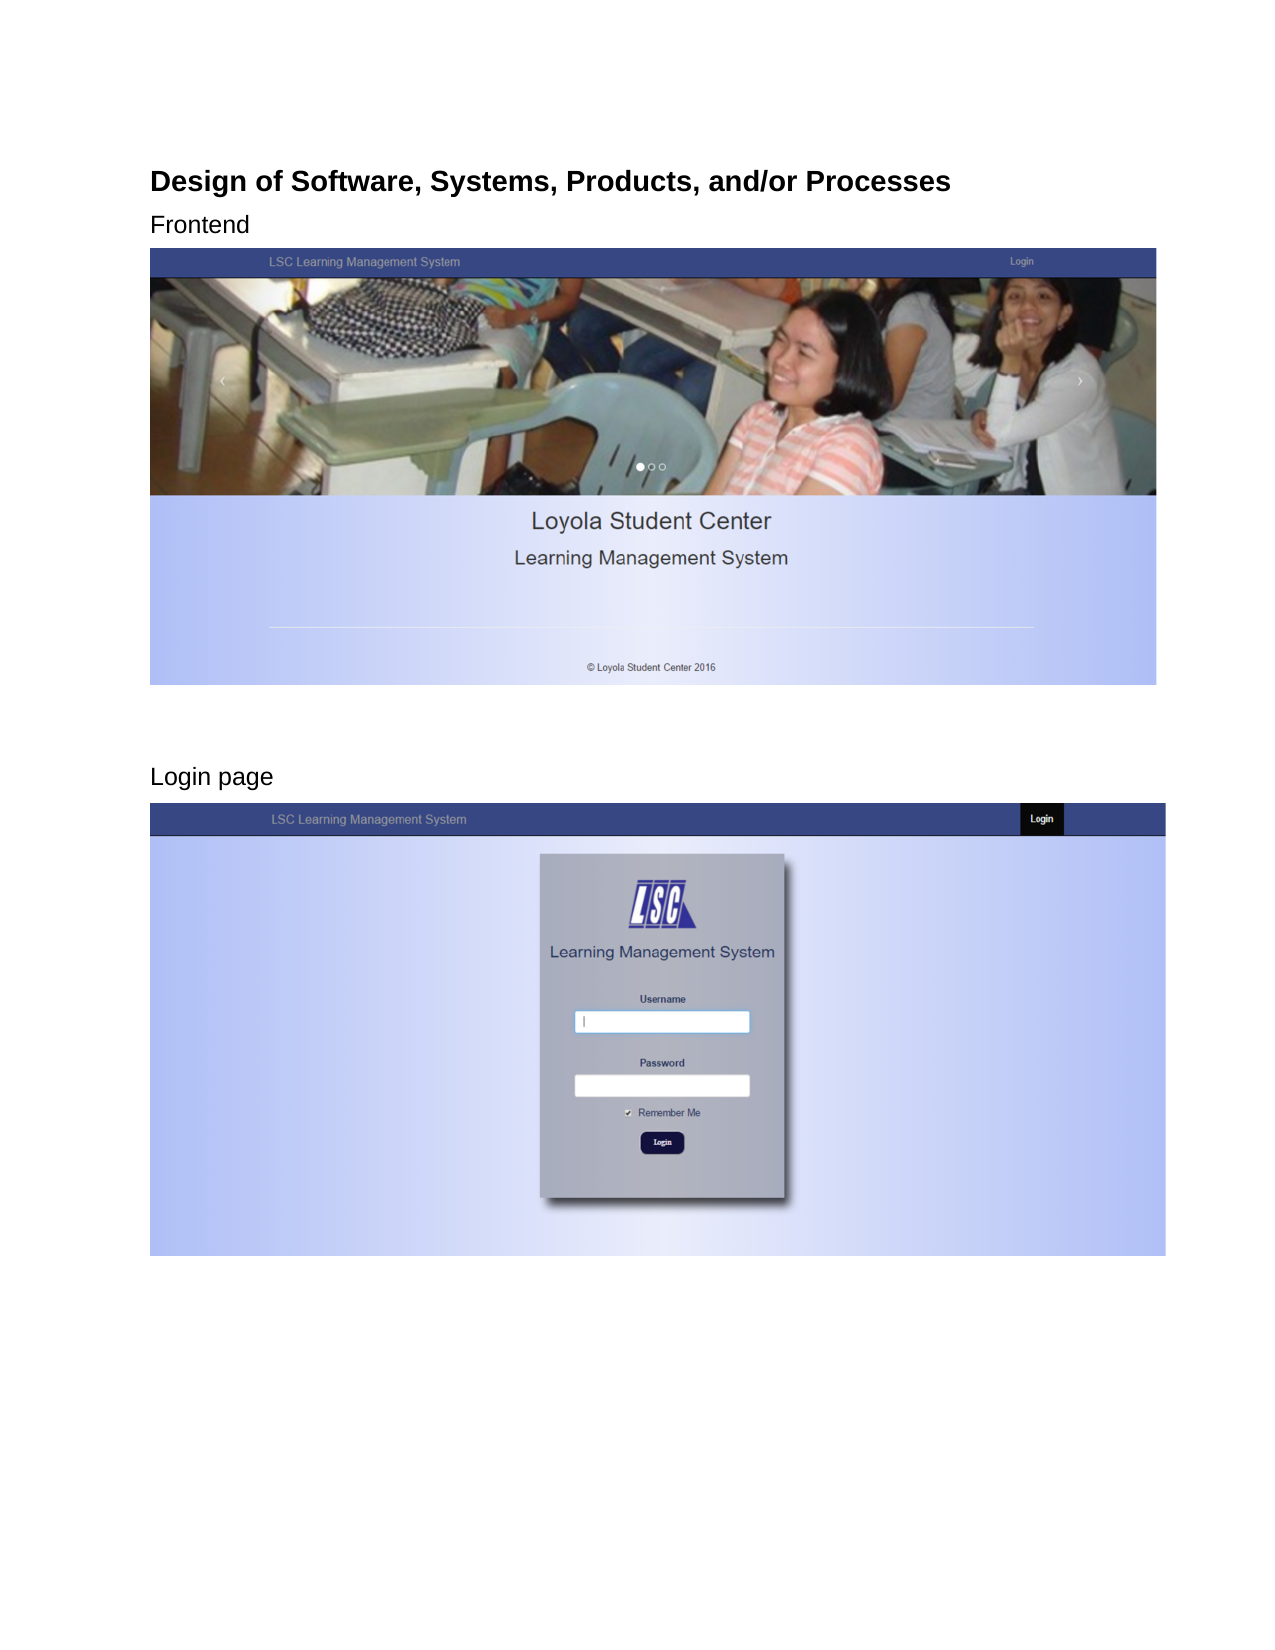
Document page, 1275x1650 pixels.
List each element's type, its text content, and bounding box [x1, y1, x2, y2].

picture [150, 803, 1166, 1256]
picture [150, 248, 1157, 685]
text Login page [150, 754, 1125, 791]
subtitle Frontend [150, 210, 1125, 239]
text Design of Software, Systems, Products, and/or Processes [150, 160, 1125, 197]
